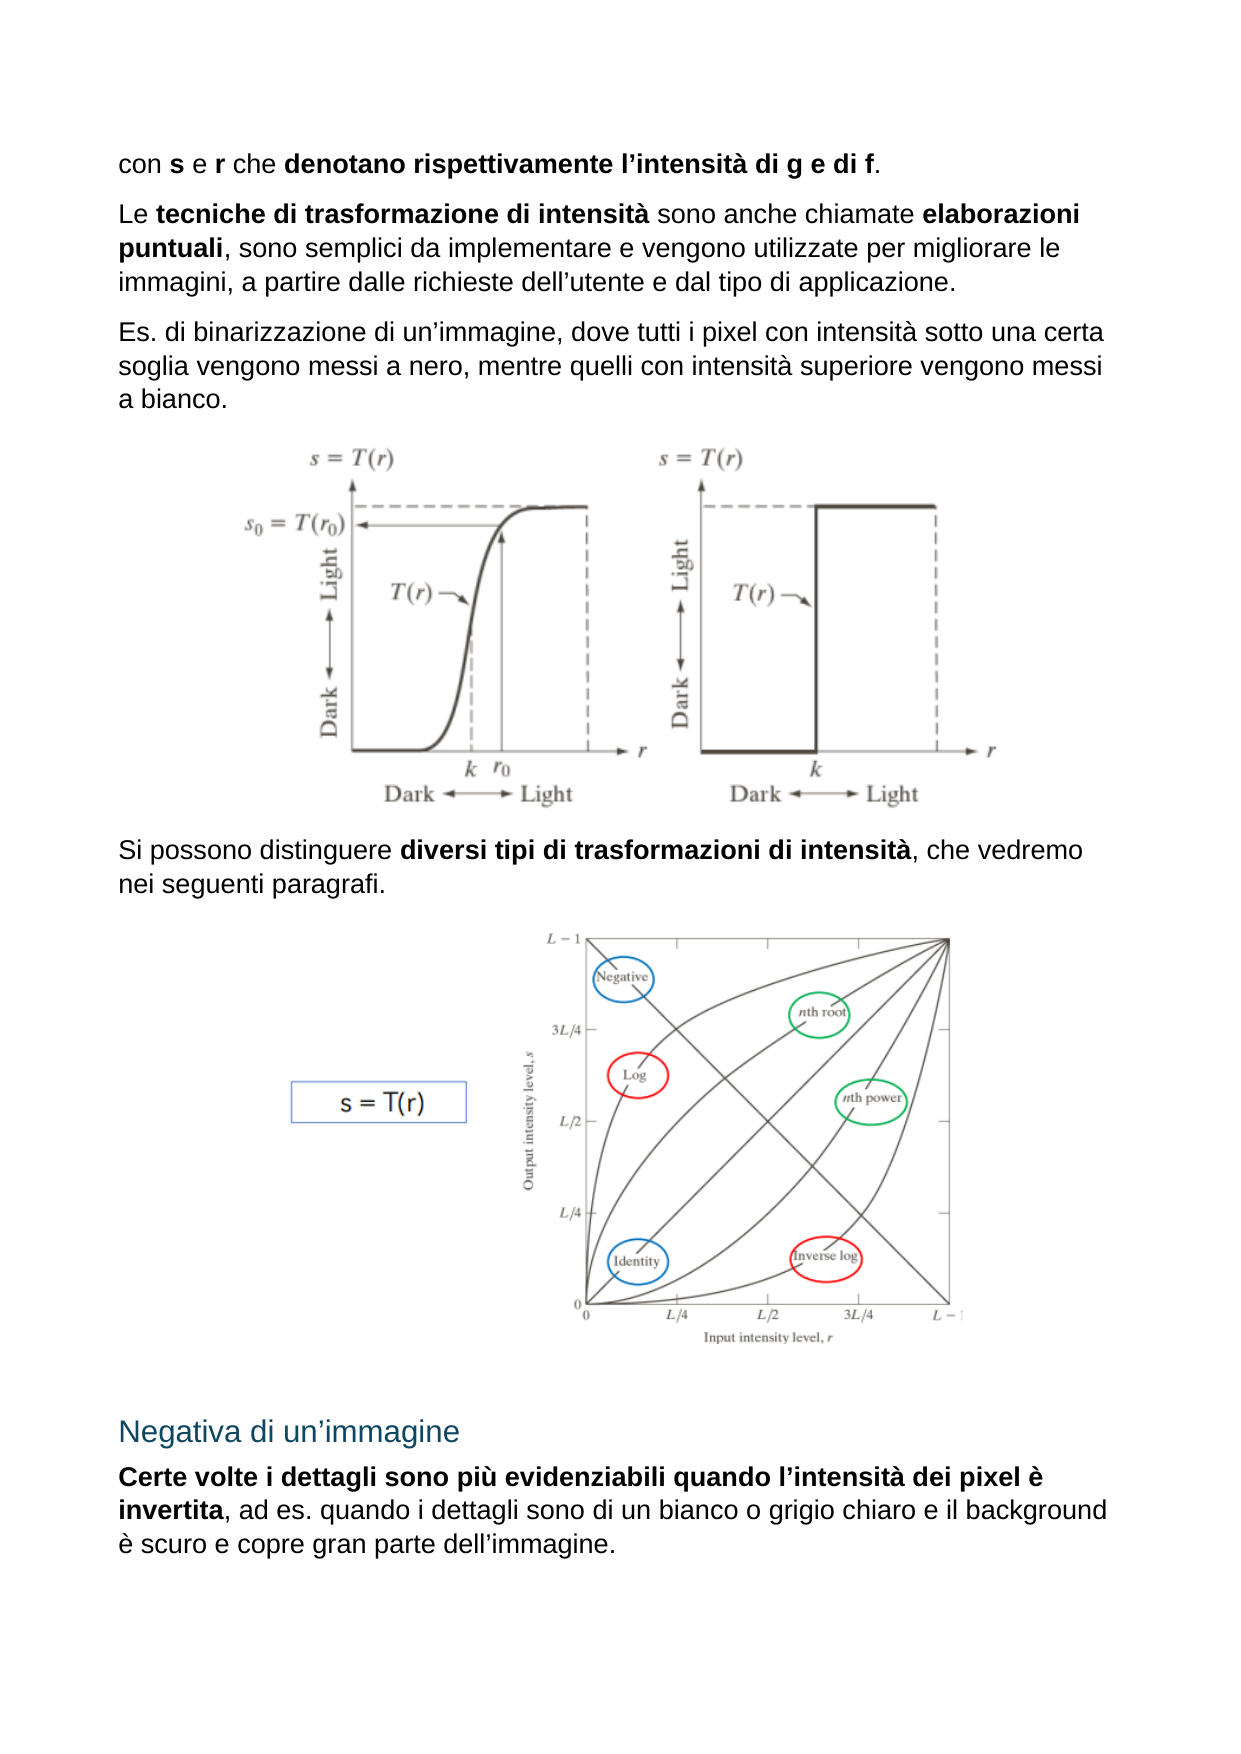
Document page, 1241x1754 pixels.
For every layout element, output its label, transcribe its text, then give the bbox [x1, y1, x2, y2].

picture [277, 918, 963, 1344]
text con s e r che denotano rispettivamente l’intensità di g e di f. [118, 148, 1122, 179]
picture [237, 433, 1003, 816]
text Certe volte i dettagli sono più evidenziabili quando l’intensità dei pixel è invertita, ad es. quando i dettagli sono di un bianco o grigio chiaro e il background è scuro e copre gran parte dell’immagine. [118, 1461, 1122, 1559]
text Es. di binarizzazione di un’immagine, dove tutti i pixel con intensità sotto una certa soglia vengono messi a nero, mentre quelli con intensità superiore vengono messi a bianco. [118, 316, 1122, 415]
text Le tecniche di trasformazione di intensità sono anche chiamate elaborazioni puntuali, sono semplici da implementare e vengono utilizzate per migliorare le immagini, a partire dalle richieste dell’utente e dal tipo di applicazione. [118, 198, 1122, 297]
subtitle Negativa di un’immagine [118, 1413, 1122, 1449]
text Si possono distinguere diversi tipi di trasformazioni di intensità, che vedremo nei seguenti paragrafi. [118, 834, 1122, 899]
